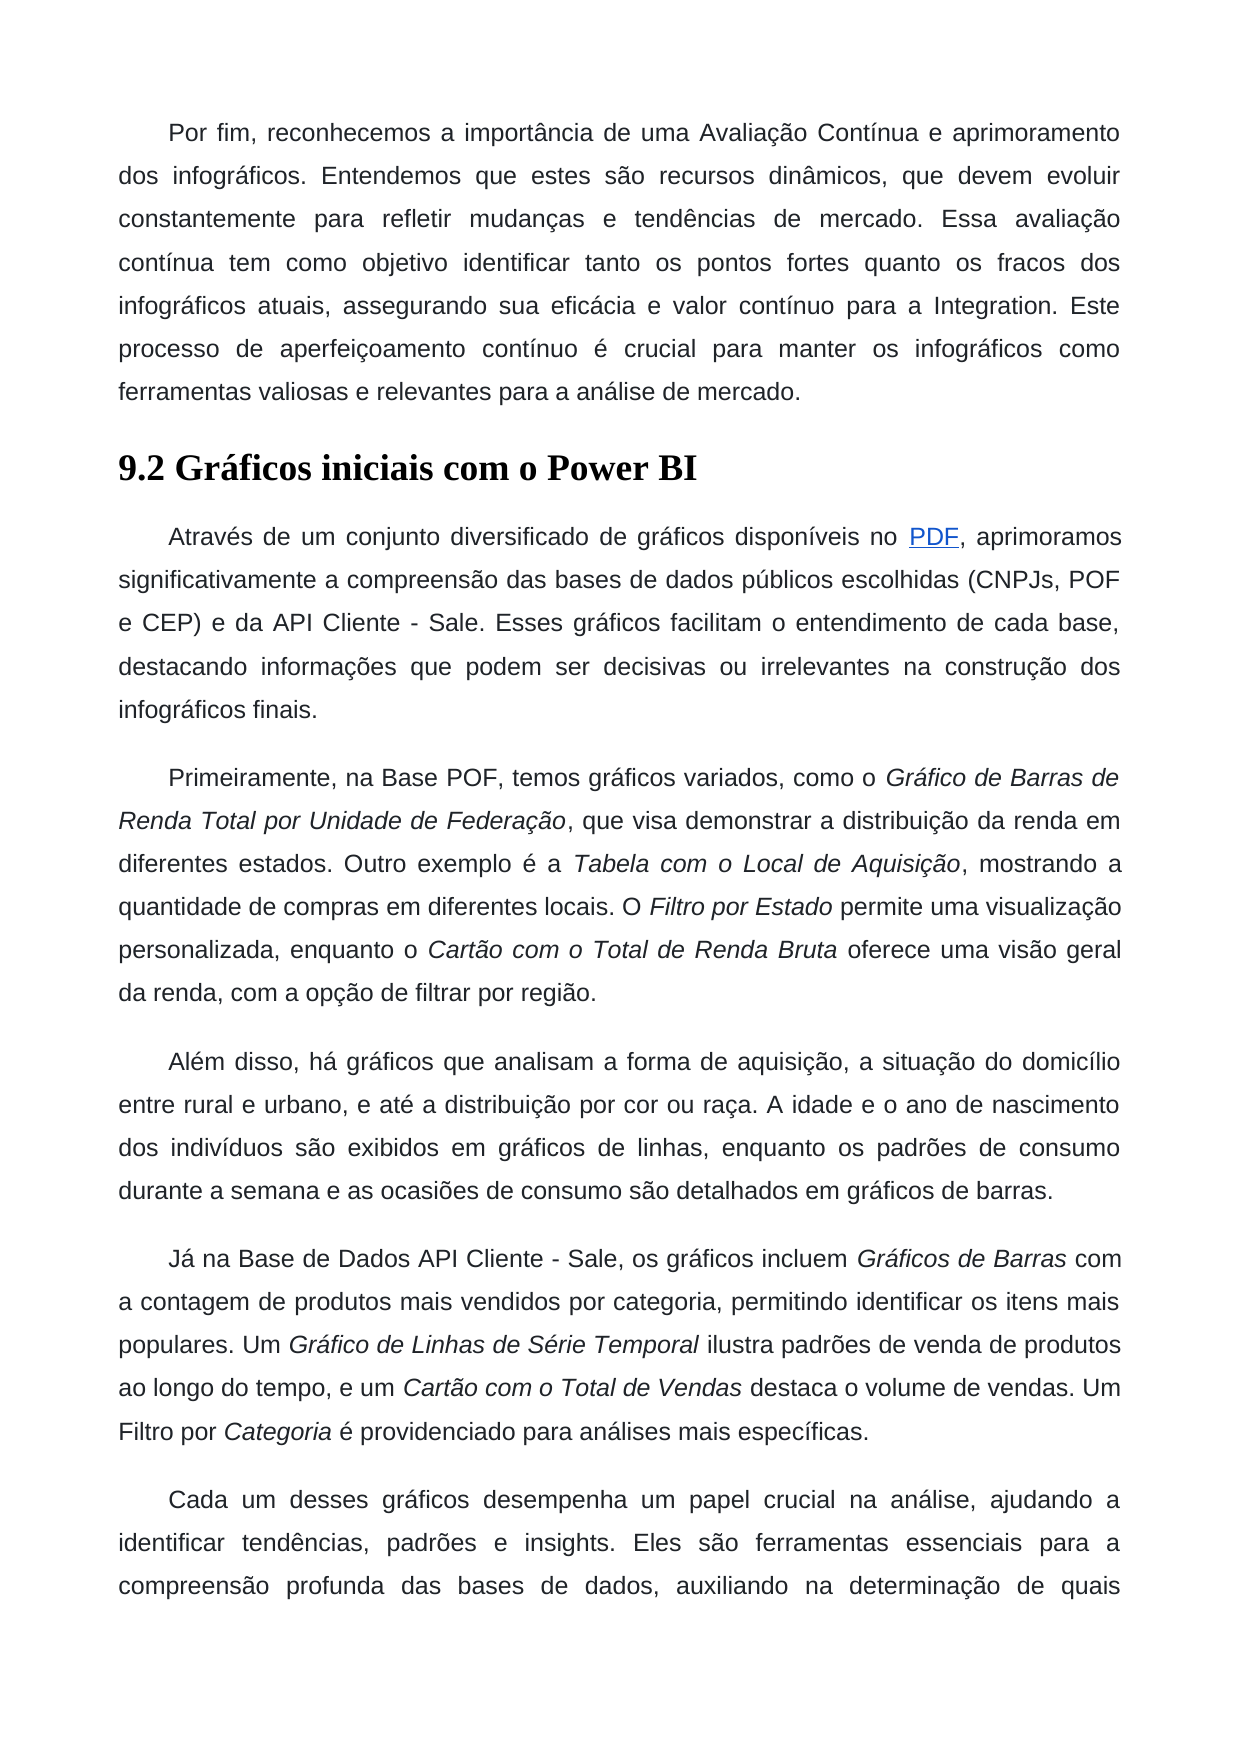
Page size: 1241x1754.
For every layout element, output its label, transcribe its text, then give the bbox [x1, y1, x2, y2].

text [118, 1485, 1122, 1600]
subtitle 9.2 Gráficos iniciais com o Power BI [118, 445, 1122, 488]
text Primeiramente, na Base POF, temos gráficos variados, como o Gráfico de Barras de Renda Total por Unidade de Federação, que visa demonstrar a distribuição da renda em diferentes estados. Outro exemplo é a Tabela com o Local de Aquisição, mostrando a quantidade de compras em diferentes locais. O Filtro por Estado permite uma visualização personalizada, enquanto o Cartão com o Total de Renda Bruta oferece uma visão geral da renda, com a opção de filtrar por região. [118, 763, 1122, 1007]
text Já na Base de Dados API Cliente - Sale, os gráficos incluem Gráficos de Barras com a contagem de produtos mais vendidos por categoria, permitindo identificar os itens mais populares. Um Gráfico de Linhas de Série Temporal ilustra padrões de venda de produtos ao longo do tempo, e um Cartão com o Total de Vendas destaca o volume de vendas. Um Filtro por Categoria é providenciado para análises mais específicas. [118, 1244, 1122, 1445]
text Por fim, reconhecemos a importância de uma Avaliação Contínua e aprimoramento dos infográficos. Entendemos que estes são recursos dinâmicos, que devem evoluir constantemente para refletir mudanças e tendências de mercado. Essa avaliação contínua tem como objetivo identificar tanto os pontos fortes quanto os fracos dos infográficos atuais, assegurando sua eficácia e valor contínuo para a Integration. Este processo de aperfeiçoamento contínuo é crucial para manter os infográficos como ferramentas valiosas e relevantes para a análise de mercado. [118, 118, 1122, 406]
text Além disso, há gráficos que analisam a forma de aquisição, a situação do domicílio entre rural e urbano, e até a distribuição por cor ou raça. A idade e o ano de nascimento dos indivíduos são exibidos em gráficos de linhas, enquanto os padrões de consumo durante a semana e as ocasiões de consumo são detalhados em gráficos de barras. [118, 1047, 1122, 1205]
text Através de um conjunto diversificado de gráficos disponíveis no PDF, aprimoramos significativamente a compreensão das bases de dados públicos escolhidas (CNPJs, POF e CEP) e da API Cliente - Sale. Esses gráficos facilitam o entendimento de cada base, destacando informações que podem ser decisivas ou irrelevantes na construção dos infográficos finais. [118, 522, 1122, 723]
